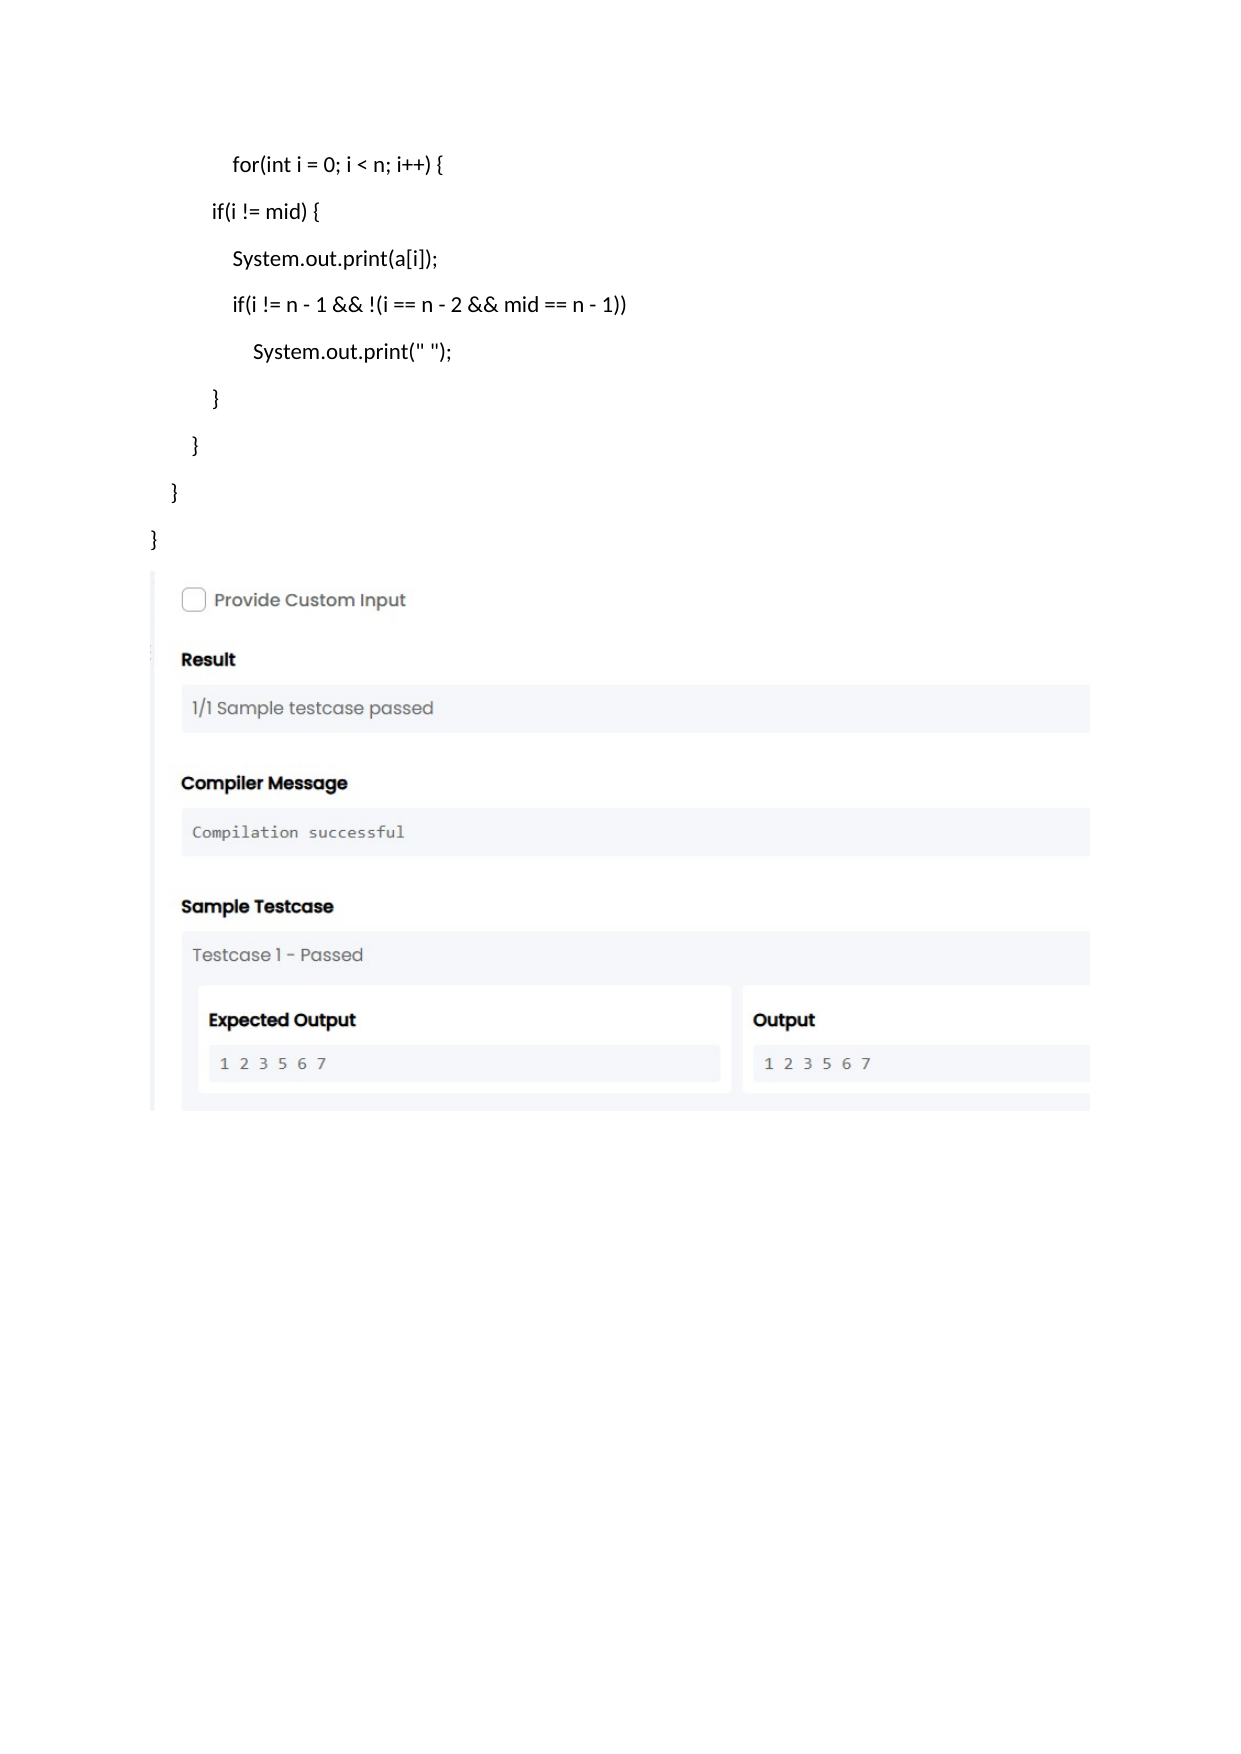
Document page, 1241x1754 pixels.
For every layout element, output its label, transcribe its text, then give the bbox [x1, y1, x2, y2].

text } [150, 478, 1090, 506]
text if(i != mid) { [150, 197, 1090, 225]
text } [150, 525, 1090, 553]
text for(int i = 0; i < n; i++) { [150, 150, 1090, 178]
picture [150, 571, 1091, 1111]
text } [150, 431, 1090, 459]
text System.out.print(a[i]); [150, 244, 1090, 272]
text System.out.print(" "); [150, 337, 1090, 366]
text if(i != n - 1 && !(i == n - 2 && mid == n - 1)) [150, 291, 1090, 319]
text } [150, 384, 1090, 412]
